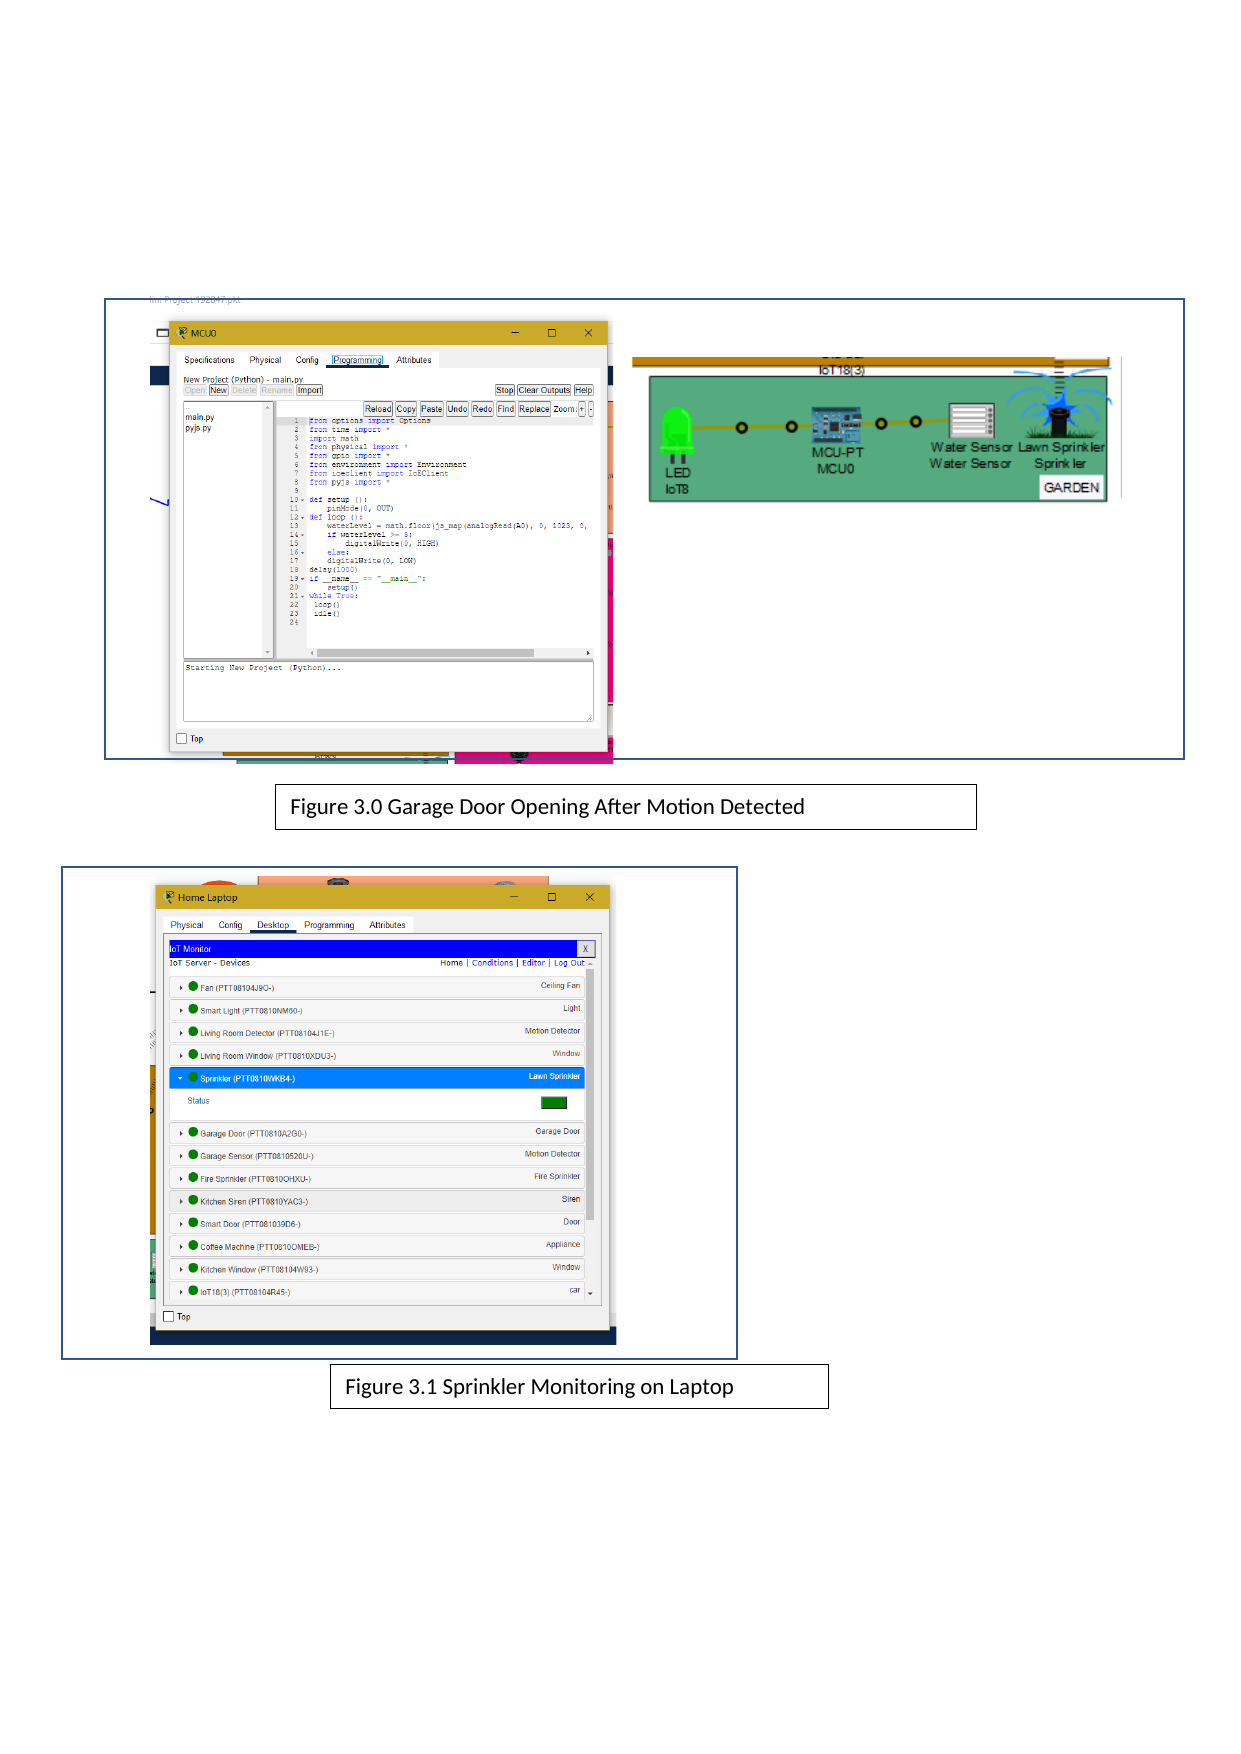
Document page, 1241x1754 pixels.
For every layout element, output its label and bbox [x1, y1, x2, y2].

picture [150, 300, 614, 758]
picture [632, 357, 1122, 518]
picture [150, 876, 617, 1345]
picture [150, 290, 614, 298]
picture [150, 760, 614, 764]
